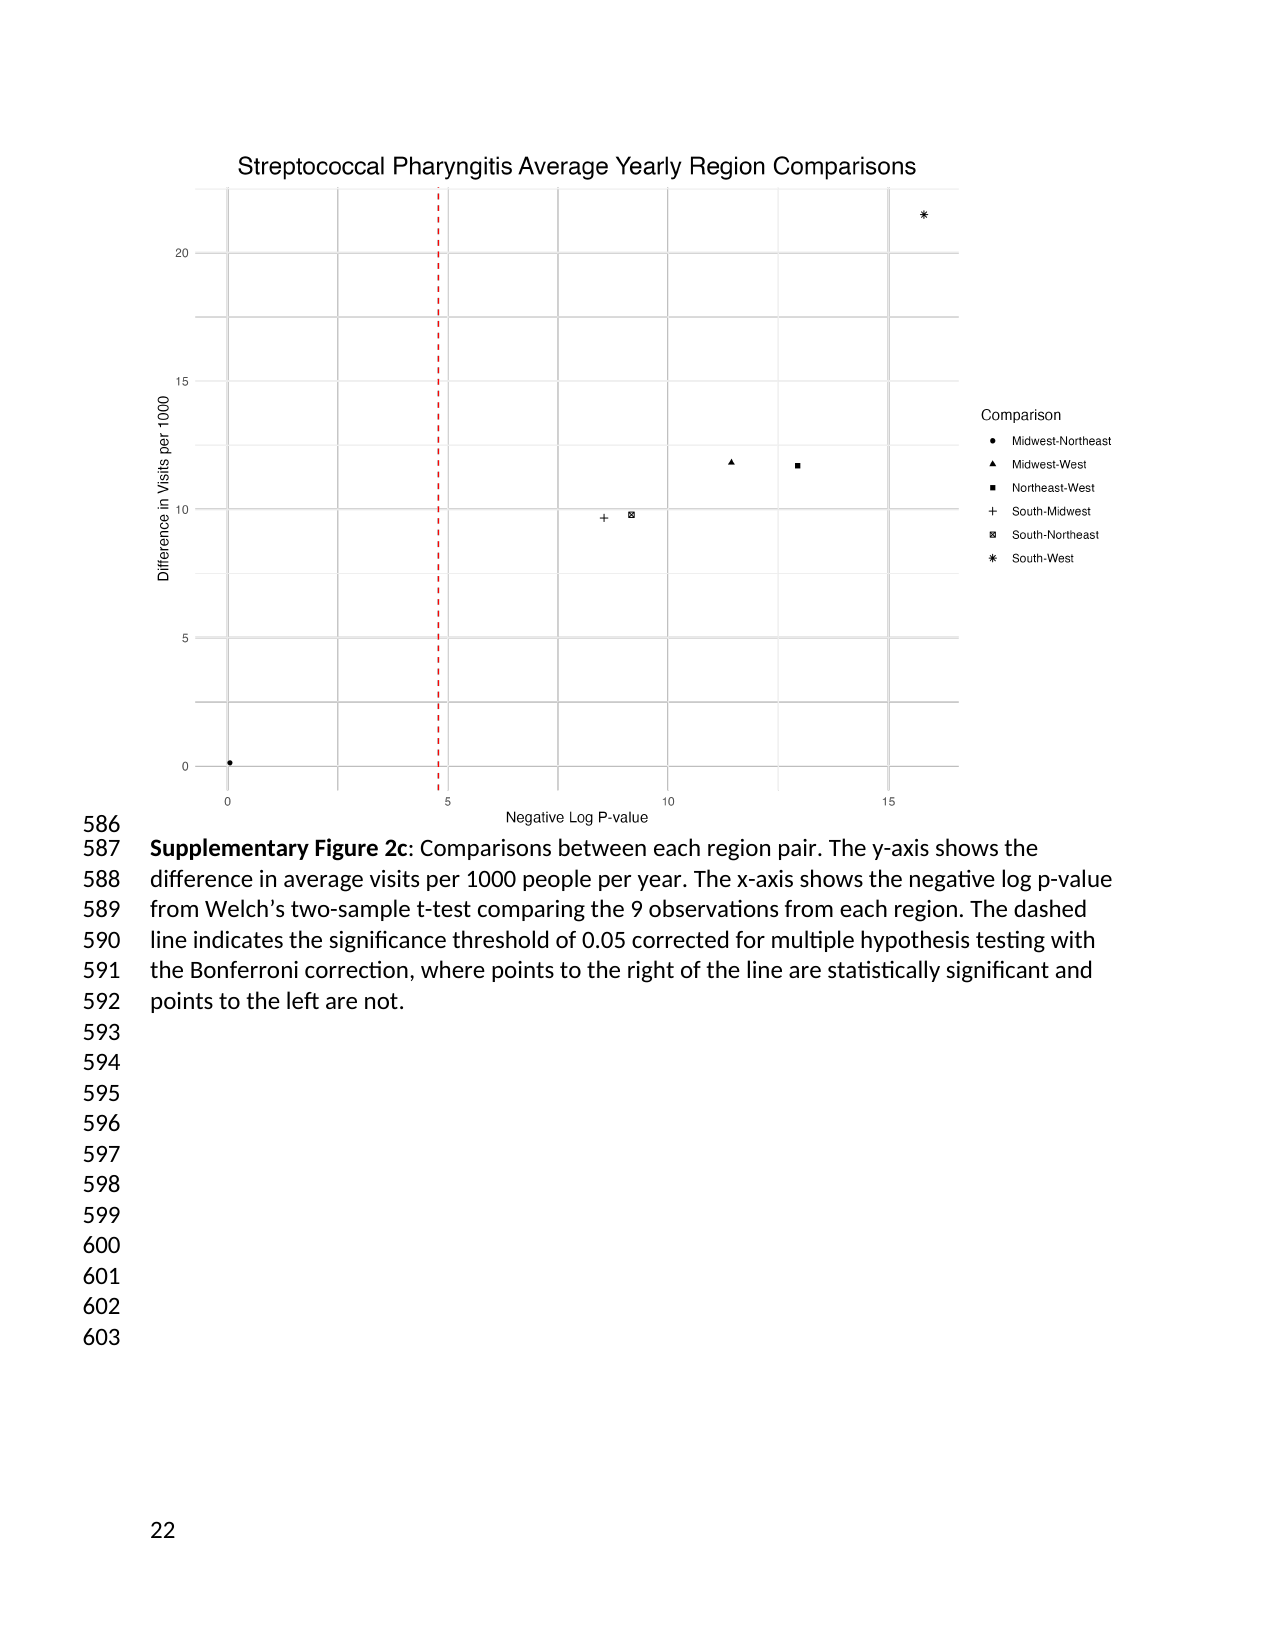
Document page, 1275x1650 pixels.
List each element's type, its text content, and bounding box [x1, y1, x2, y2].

text Supplementary Figure 2c: Comparisons between each region pair. The y-axis shows the difference in average visits per 1000 people per year. The x-axis shows the negative log p-value from Welch’s two-sample t-test comparing the 9 observations from each region. The dashed line indicates the significance threshold of 0.05 corrected for multiple hypothesis testing with the Bonferroni correction, where points to the right of the line are statistically significant and points to the left are not. [150, 833, 1125, 1016]
picture [150, 150, 1125, 833]
